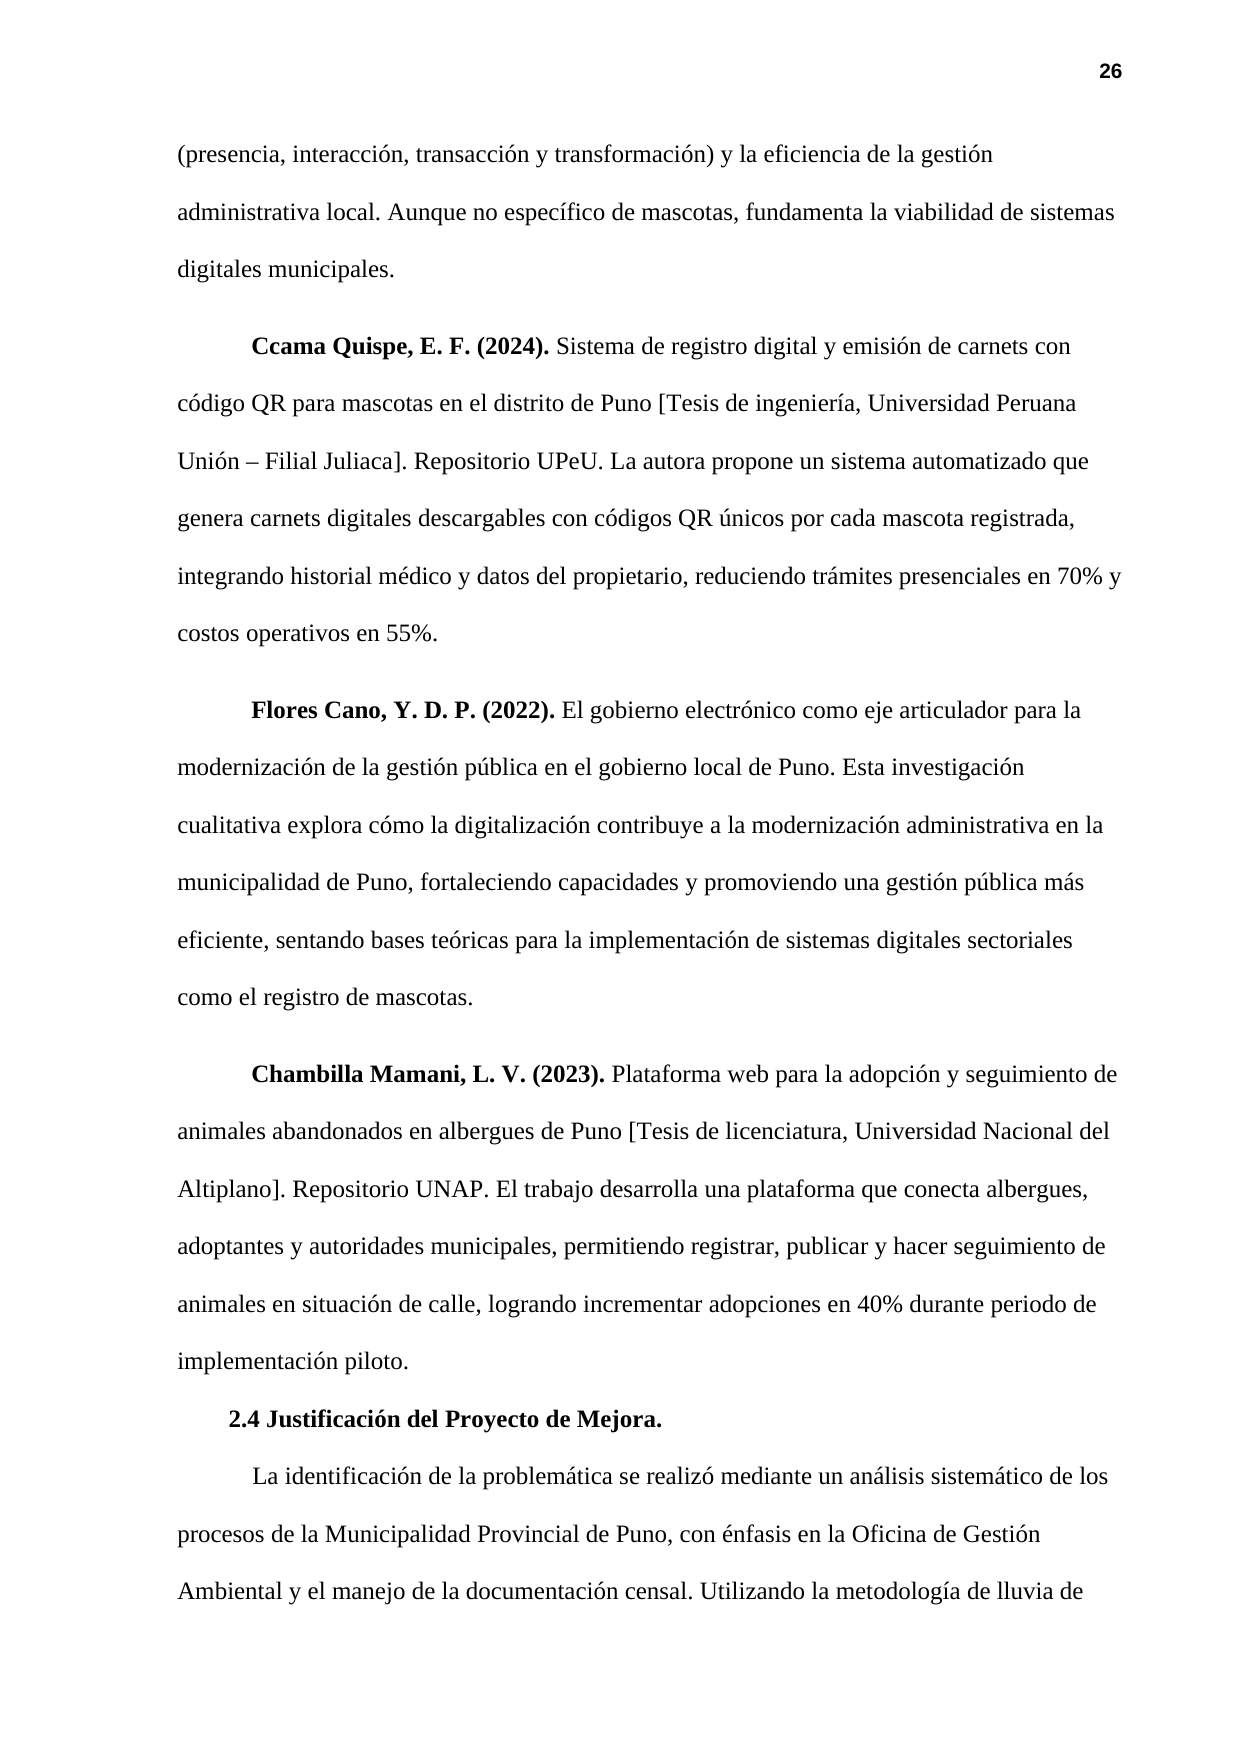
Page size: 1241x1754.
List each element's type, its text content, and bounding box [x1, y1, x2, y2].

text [177, 139, 1122, 283]
text Ccama Quispe, E. F. (2024). Sistema de registro digital y emisión de carnets con código QR para mascotas en el distrito de Puno [Tesis de ingeniería, Universidad Peruana Unión – Filial Juliaca]. Repositorio UPeU. La autora propone un sistema automatizado que genera carnets digitales descargables con códigos QR únicos por cada mascota registrada, integrando historial médico y datos del propietario, reduciendo trámites presenciales en 70% y costos operativos en 55%. [177, 331, 1122, 647]
list Justificación del Proyecto de Mejora. [228, 1404, 1122, 1433]
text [177, 1461, 1122, 1605]
text Chambilla Mamani, L. V. (2023). Plataforma web para la adopción y seguimiento de animales abandonados en albergues de Puno [Tesis de licenciatura, Universidad Nacional del Altiplano]. Repositorio UNAP. El trabajo desarrolla una plataforma que conecta albergues, adoptantes y autoridades municipales, permitiendo registrar, publicar y hacer seguimiento de animales en situación de calle, logrando incrementar adopciones en 40% durante periodo de implementación piloto. [177, 1059, 1122, 1375]
text Flores Cano, Y. D. P. (2022). El gobierno electrónico como eje articulador para la modernización de la gestión pública en el gobierno local de Puno. Esta investigación cualitativa explora cómo la digitalización contribuye a la modernización administrativa en la municipalidad de Puno, fortaleciendo capacidades y promoviendo una gestión pública más eficiente, sentando bases teóricas para la implementación de sistemas digitales sectoriales como el registro de mascotas. [177, 695, 1122, 1011]
